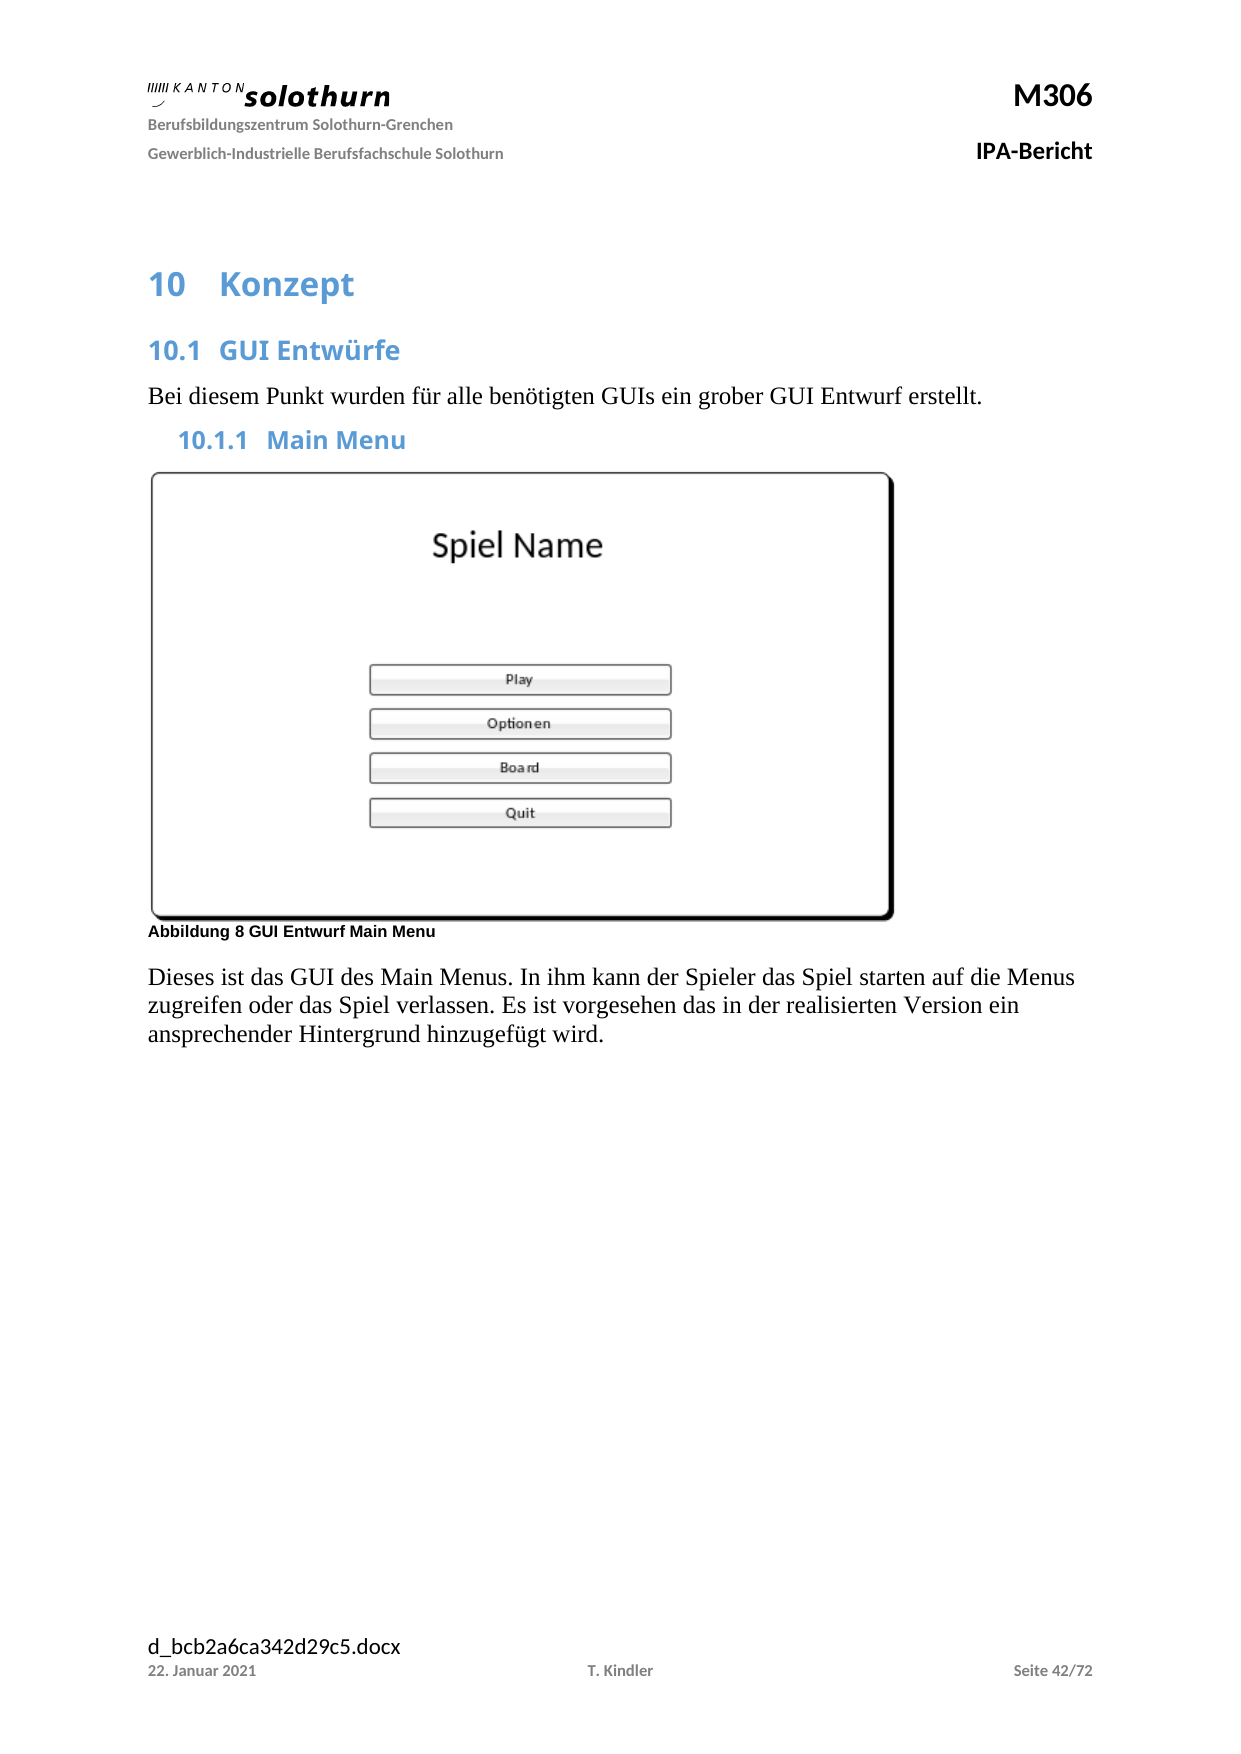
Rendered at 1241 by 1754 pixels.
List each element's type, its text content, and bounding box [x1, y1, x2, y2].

text Abbildung 8 GUI Entwurf Main Menu [148, 922, 1092, 941]
picture [147, 83, 390, 107]
subtitle Konzept [148, 261, 1092, 307]
text Dieses ist das GUI des Main Menus. In ihm kann der Spieler das Spiel starten auf die Menus zugreifen oder das Spiel verlassen. Es ist vorgesehen das in der realisierten Version ein ansprechender Hintergrund hinzugefügt wird. [148, 962, 1092, 1048]
subtitle Main Menu [177, 422, 1092, 456]
text Bei diesem Punkt wurden für alle benötigten GUIs ein grober GUI Entwurf erstellt. [148, 381, 1092, 410]
subtitle GUI Entwürfe [148, 332, 1092, 368]
